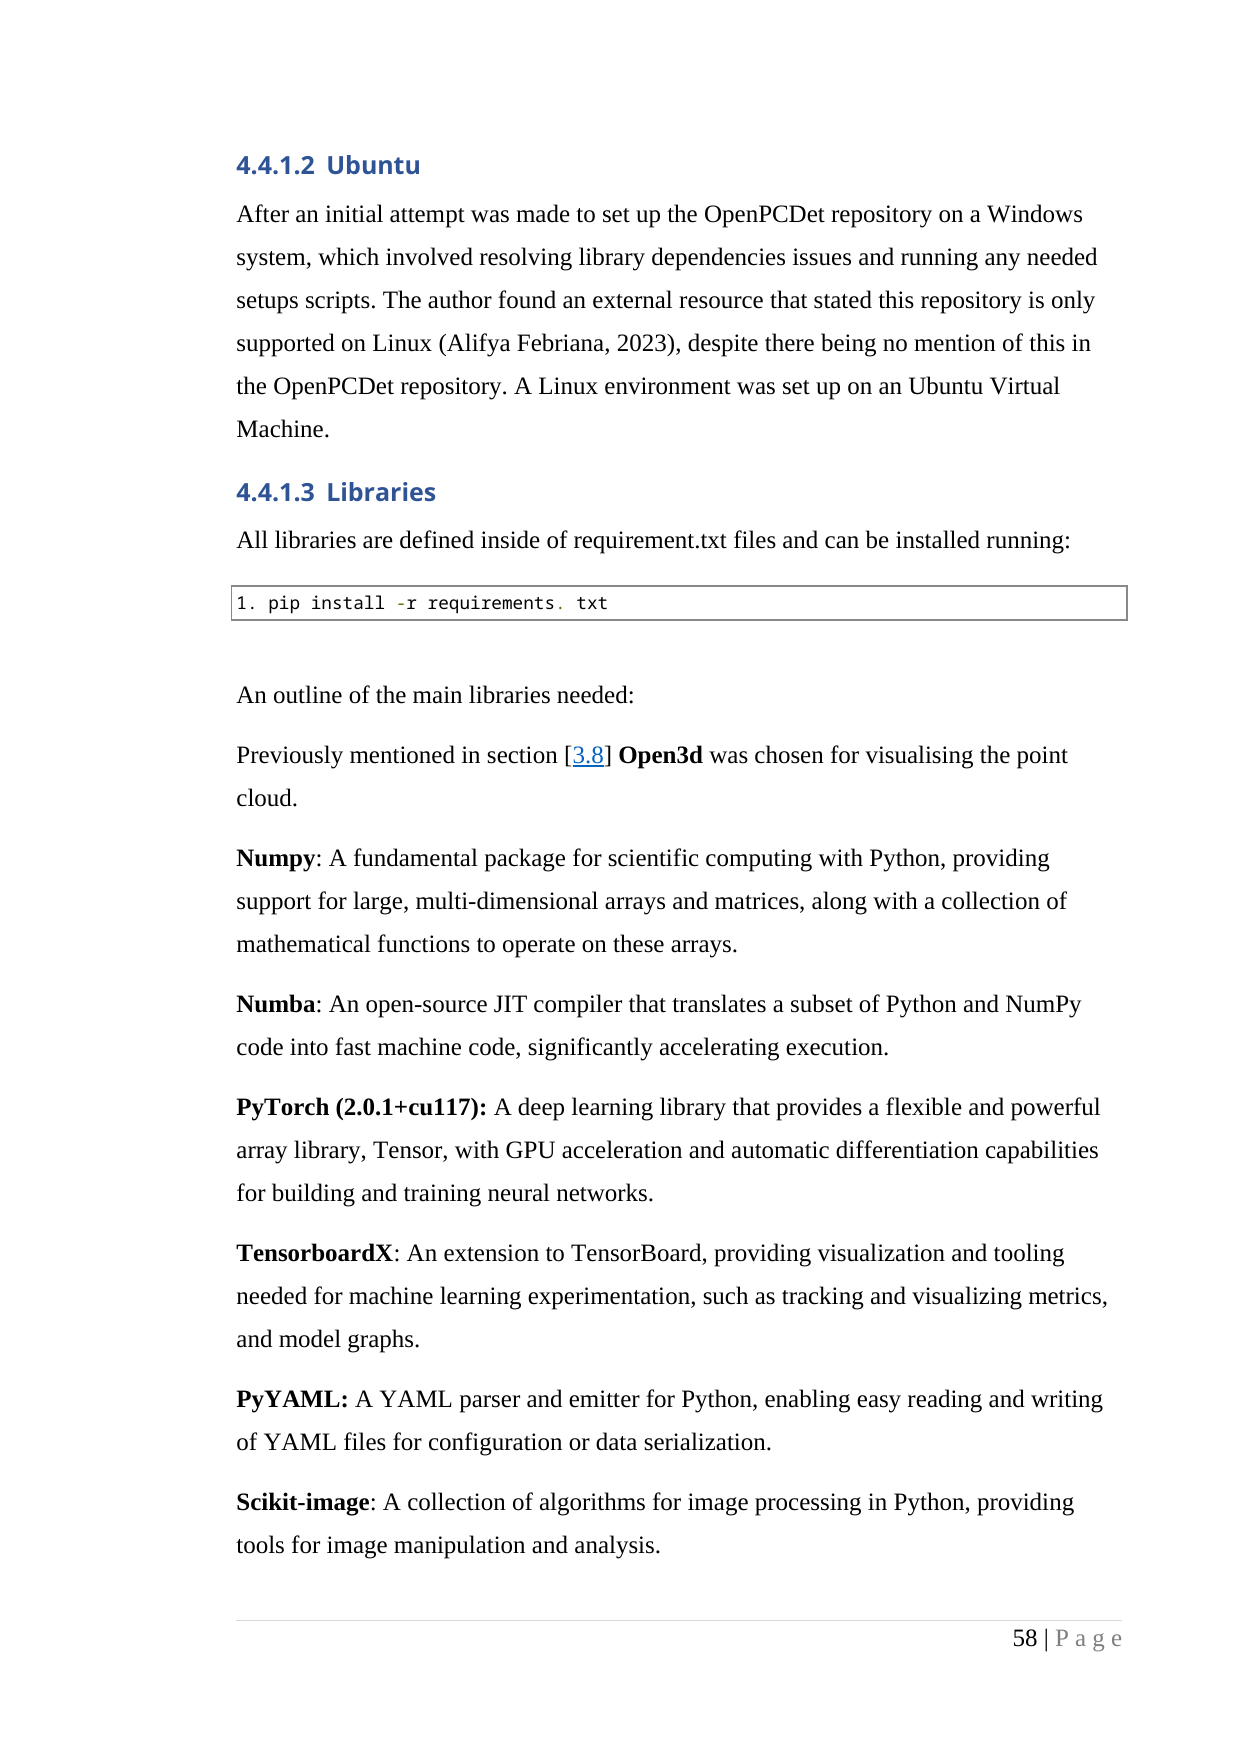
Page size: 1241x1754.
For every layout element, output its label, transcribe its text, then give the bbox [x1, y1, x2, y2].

text Numpy: A fundamental package for scientific computing with Python, providing support for large, multi-dimensional arrays and matrices, along with a collection of mathematical functions to operate on these arrays. [236, 843, 1122, 958]
text Previously mentioned in section [3.8] Open3d was chosen for visualising the point cloud. [236, 740, 1122, 812]
text An outline of the main libraries needed: [236, 680, 1122, 709]
subtitle Ubuntu [236, 148, 1122, 182]
subtitle Libraries [236, 474, 1122, 508]
text After an initial attempt was made to set up the OpenPCDet repository on a Windows system, which involved resolving library dependencies issues and running any needed setups scripts. The author found an external resource that stated this repository is only supported on Linux (Alifya Febriana, 2023), despite there being no mention of this in the OpenPCDet repository. A Linux environment was set up on an Ubuntu Virtual Machine. [236, 199, 1122, 443]
text Numba: An open-source JIT compiler that translates a subset of Python and NumPy code into fast machine code, significantly accelerating execution. [236, 989, 1122, 1061]
text All libraries are defined inside of requirement.txt files and can be installed running: [236, 525, 1122, 554]
text 1. pip install -r requirements. txt [232, 587, 1126, 619]
text PyTorch (2.0.1+cu117): A deep learning library that provides a flexible and powerful array library, Tensor, with GPU acceleration and automatic differentiation capabilities for building and training neural networks. [236, 1092, 1122, 1207]
text TensorboardX: An extension to TensorBoard, providing visualization and tooling needed for machine learning experimentation, such as tracking and visualizing metrics, and model graphs. [236, 1238, 1122, 1353]
text Scikit-image: A collection of algorithms for image processing in Python, providing tools for image manipulation and analysis. [236, 1487, 1122, 1559]
text PyYAML: A YAML parser and emitter for Python, enabling easy reading and writing of YAML files for configuration or data serialization. [236, 1384, 1122, 1456]
